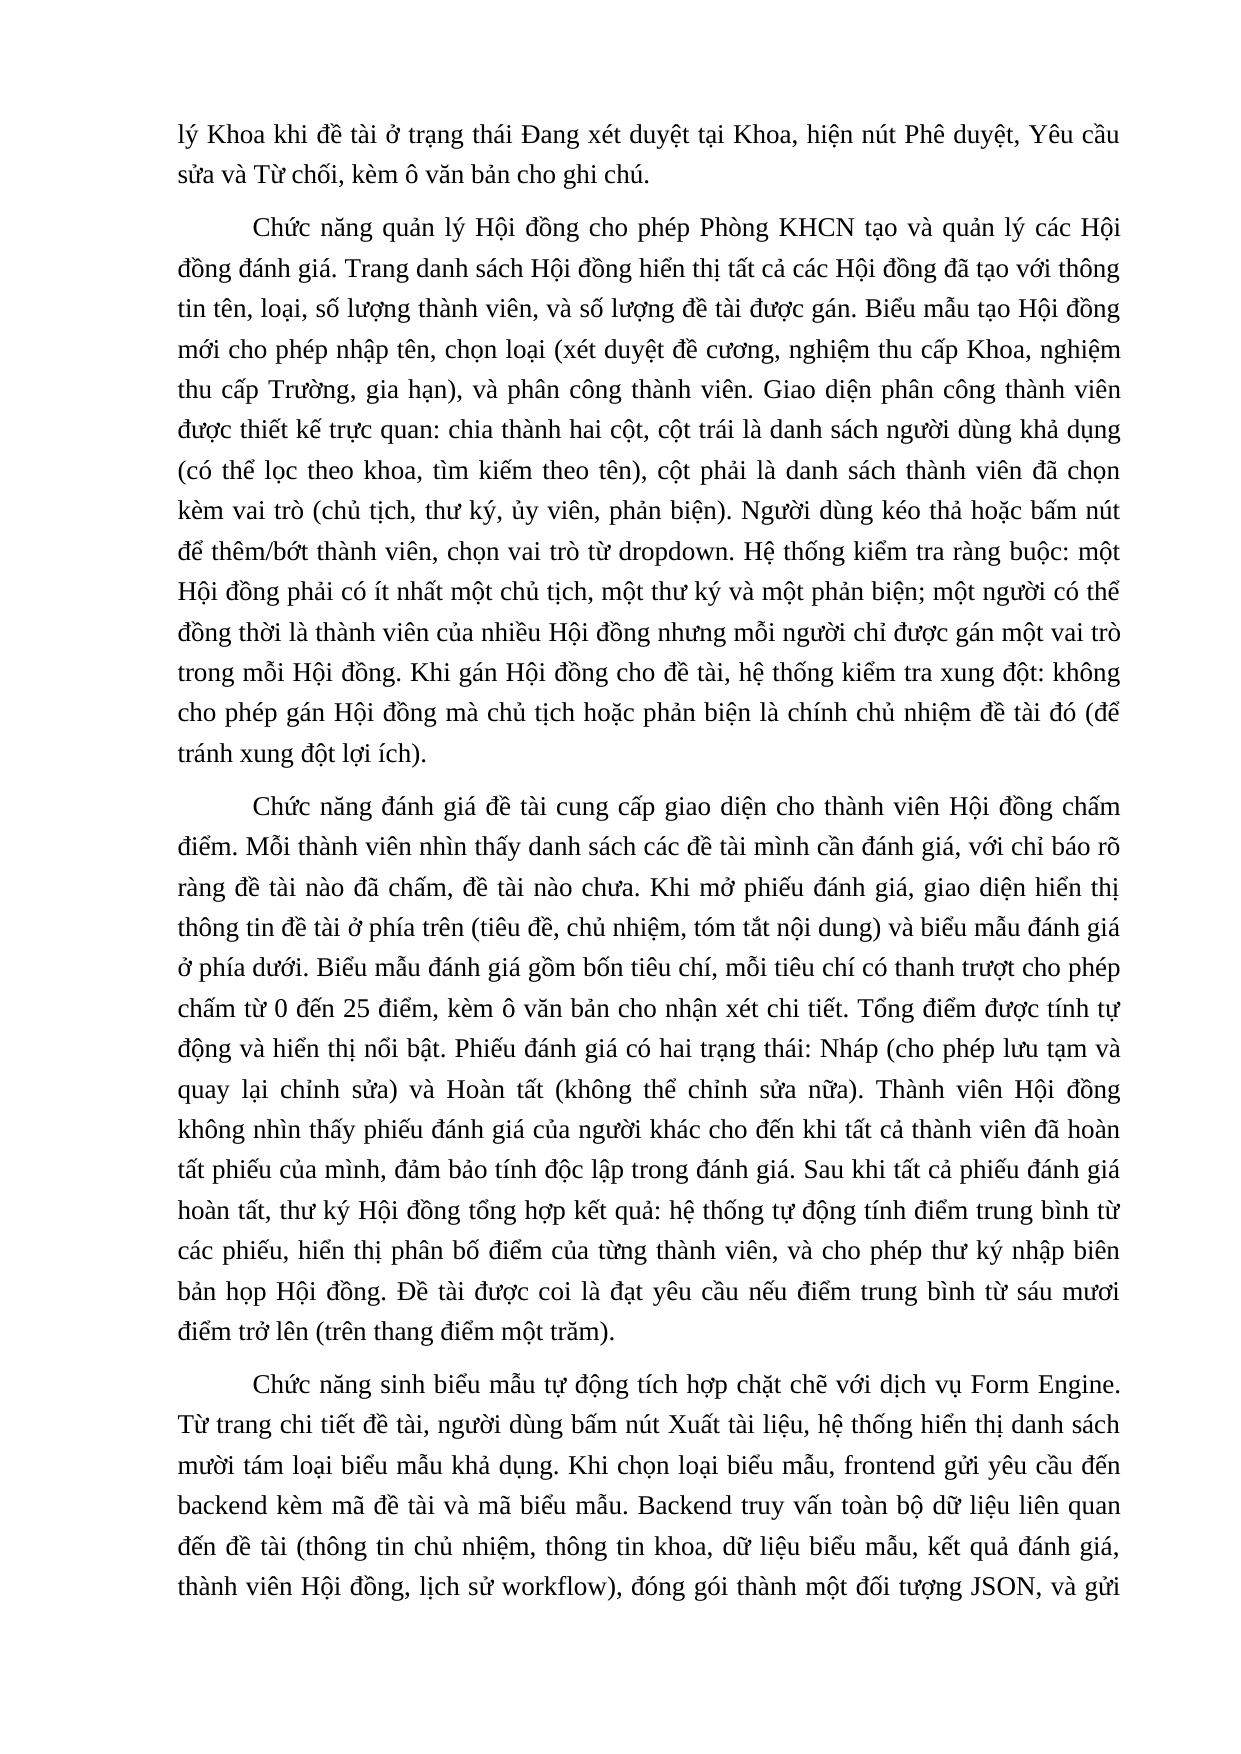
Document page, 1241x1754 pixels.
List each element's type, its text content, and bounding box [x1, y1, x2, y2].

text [177, 118, 1122, 190]
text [177, 1368, 1122, 1601]
text Chức năng đánh giá đề tài cung cấp giao diện cho thành viên Hội đồng chấm điểm. Mỗi thành viên nhìn thấy danh sách các đề tài mình cần đánh giá, với chỉ báo rõ ràng đề tài nào đã chấm, đề tài nào chưa. Khi mở phiếu đánh giá, giao diện hiển thị thông tin đề tài ở phía trên (tiêu đề, chủ nhiệm, tóm tắt nội dung) và biểu mẫu đánh giá ở phía dưới. Biểu mẫu đánh giá gồm bốn tiêu chí, mỗi tiêu chí có thanh trượt cho phép chấm từ 0 đến 25 điểm, kèm ô văn bản cho nhận xét chi tiết. Tổng điểm được tính tự động và hiển thị nổi bật. Phiếu đánh giá có hai trạng thái: Nháp (cho phép lưu tạm và quay lại chỉnh sửa) và Hoàn tất (không thể chỉnh sửa nữa). Thành viên Hội đồng không nhìn thấy phiếu đánh giá của người khác cho đến khi tất cả thành viên đã hoàn tất phiếu của mình, đảm bảo tính độc lập trong đánh giá. Sau khi tất cả phiếu đánh giá hoàn tất, thư ký Hội đồng tổng hợp kết quả: hệ thống tự động tính điểm trung bình từ các phiếu, hiển thị phân bố điểm của từng thành viên, và cho phép thư ký nhập biên bản họp Hội đồng. Đề tài được coi là đạt yêu cầu nếu điểm trung bình từ sáu mươi điểm trở lên (trên thang điểm một trăm). [177, 790, 1122, 1346]
text Chức năng quản lý Hội đồng cho phép Phòng KHCN tạo và quản lý các Hội đồng đánh giá. Trang danh sách Hội đồng hiển thị tất cả các Hội đồng đã tạo với thông tin tên, loại, số lượng thành viên, và số lượng đề tài được gán. Biểu mẫu tạo Hội đồng mới cho phép nhập tên, chọn loại (xét duyệt đề cương, nghiệm thu cấp Khoa, nghiệm thu cấp Trường, gia hạn), và phân công thành viên. Giao diện phân công thành viên được thiết kế trực quan: chia thành hai cột, cột trái là danh sách người dùng khả dụng (có thể lọc theo khoa, tìm kiếm theo tên), cột phải là danh sách thành viên đã chọn kèm vai trò (chủ tịch, thư ký, ủy viên, phản biện). Người dùng kéo thả hoặc bấm nút để thêm/bớt thành viên, chọn vai trò từ dropdown. Hệ thống kiểm tra ràng buộc: một Hội đồng phải có ít nhất một chủ tịch, một thư ký và một phản biện; một người có thể đồng thời là thành viên của nhiều Hội đồng nhưng mỗi người chỉ được gán một vai trò trong mỗi Hội đồng. Khi gán Hội đồng cho đề tài, hệ thống kiểm tra xung đột: không cho phép gán Hội đồng mà chủ tịch hoặc phản biện là chính chủ nhiệm đề tài đó (để tránh xung đột lợi ích). [177, 211, 1122, 768]
